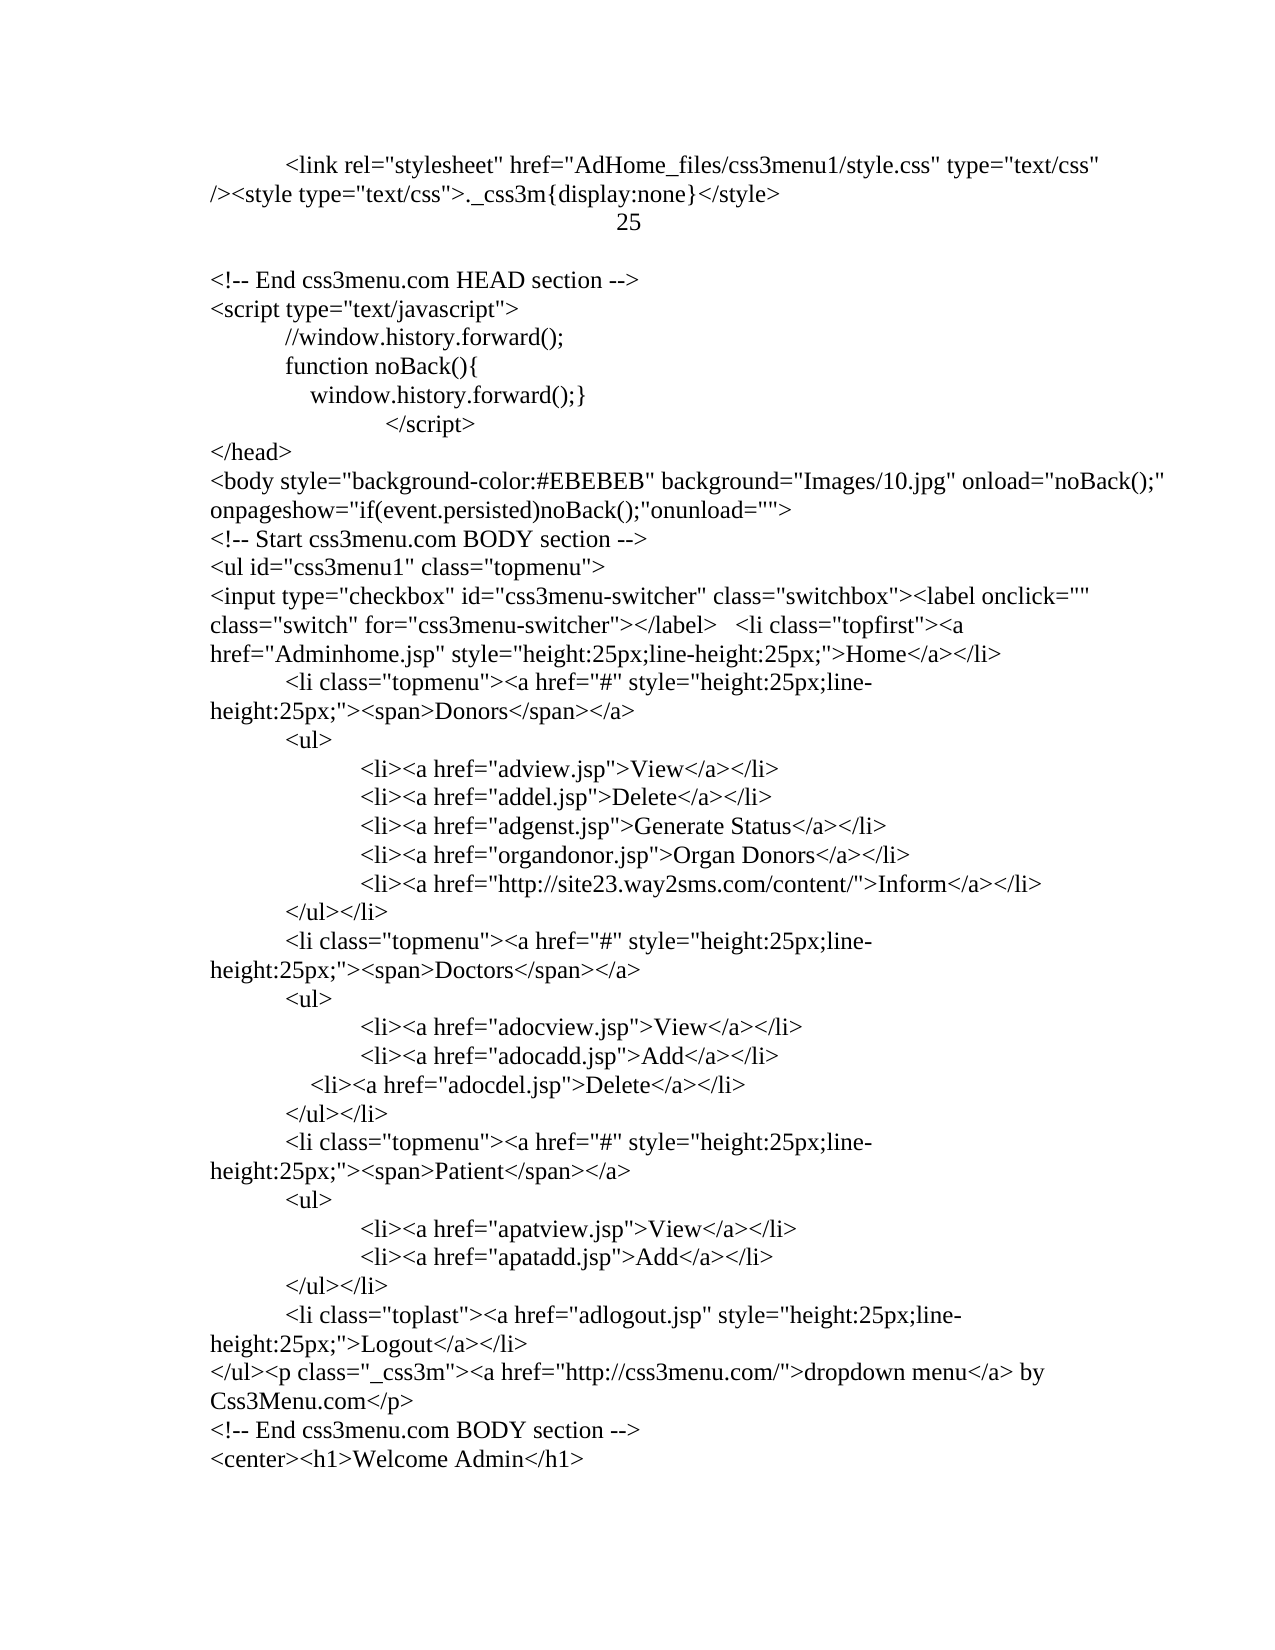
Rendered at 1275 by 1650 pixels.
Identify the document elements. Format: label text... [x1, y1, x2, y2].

text <!-- End css3menu.com BODY section --> [210, 1415, 1170, 1444]
text <li><a href="adocview.jsp">View</a></li> [210, 1012, 1170, 1041]
text //window.history.forward(); [210, 322, 1170, 351]
text <ul> [210, 1185, 1170, 1214]
text </ul></li> [210, 1099, 1170, 1127]
text <center><h1>Welcome Admin</h1> [210, 1444, 1170, 1472]
text <li><a href="adgenst.jsp">Generate Status</a></li> [210, 811, 1170, 840]
text <body style="background-color:#EBEBEB" background="Images/10.jpg" onload="noBack();" onpageshow="if(event.persisted)noBack();"onunload=""> [210, 466, 1170, 524]
text <li><a href="http://site23.way2sms.com/content/">Inform</a></li> [210, 869, 1170, 897]
text <!-- End css3menu.com HEAD section --> [210, 265, 1170, 294]
text <link rel="stylesheet" href="AdHome_files/css3menu1/style.css" type="text/css" /><style type="text/css">._css3m{display:none}</style> [210, 150, 1170, 207]
text <li class="topmenu"><a href="#" style="height:25px;line-height:25px;"><span>Patient</span></a> [210, 1127, 1170, 1185]
text <li class="topmenu"><a href="#" style="height:25px;line-height:25px;"><span>Donors</span></a> [210, 667, 1170, 725]
text </script> [210, 409, 1170, 437]
text <li><a href="apatview.jsp">View</a></li> [210, 1214, 1170, 1242]
text <ul> [210, 725, 1170, 754]
text </ul><p class="_css3m"><a href="http://css3menu.com/">dropdown menu</a> by Css3Menu.com</p> [210, 1357, 1170, 1415]
text </ul></li> [210, 1271, 1170, 1300]
text <script type="text/javascript"> [210, 294, 1170, 322]
text </head> [210, 437, 1170, 466]
text <li class="topmenu"><a href="#" style="height:25px;line-height:25px;"><span>Doctors</span></a> [210, 926, 1170, 984]
text </ul></li> [210, 897, 1170, 926]
text window.history.forward();} [210, 380, 1170, 409]
text <li><a href="adocadd.jsp">Add</a></li> [210, 1041, 1170, 1070]
text <li class="toplast"><a href="adlogout.jsp" style="height:25px;line-height:25px;">Logout</a></li> [210, 1300, 1170, 1357]
text <li><a href="adocdel.jsp">Delete</a></li> [210, 1070, 1170, 1099]
text <ul> [210, 984, 1170, 1012]
text <li><a href="addel.jsp">Delete</a></li> [210, 782, 1170, 811]
text <!-- Start css3menu.com BODY section --> [210, 524, 1170, 552]
text 25 [210, 207, 1170, 236]
text <li><a href="organdonor.jsp">Organ Donors</a></li> [210, 840, 1170, 869]
text <ul id="css3menu1" class="topmenu"> [210, 552, 1170, 581]
text <li><a href="apatadd.jsp">Add</a></li> [210, 1242, 1170, 1271]
text function noBack(){ [210, 351, 1170, 380]
text <input type="checkbox" id="css3menu-switcher" class="switchbox"><label onclick="" class="switch" for="css3menu-switcher"></label> <li class="topfirst"><a href="Adminhome.jsp" style="height:25px;line-height:25px;">Home</a></li> [210, 581, 1170, 667]
text <li><a href="adview.jsp">View</a></li> [210, 754, 1170, 782]
